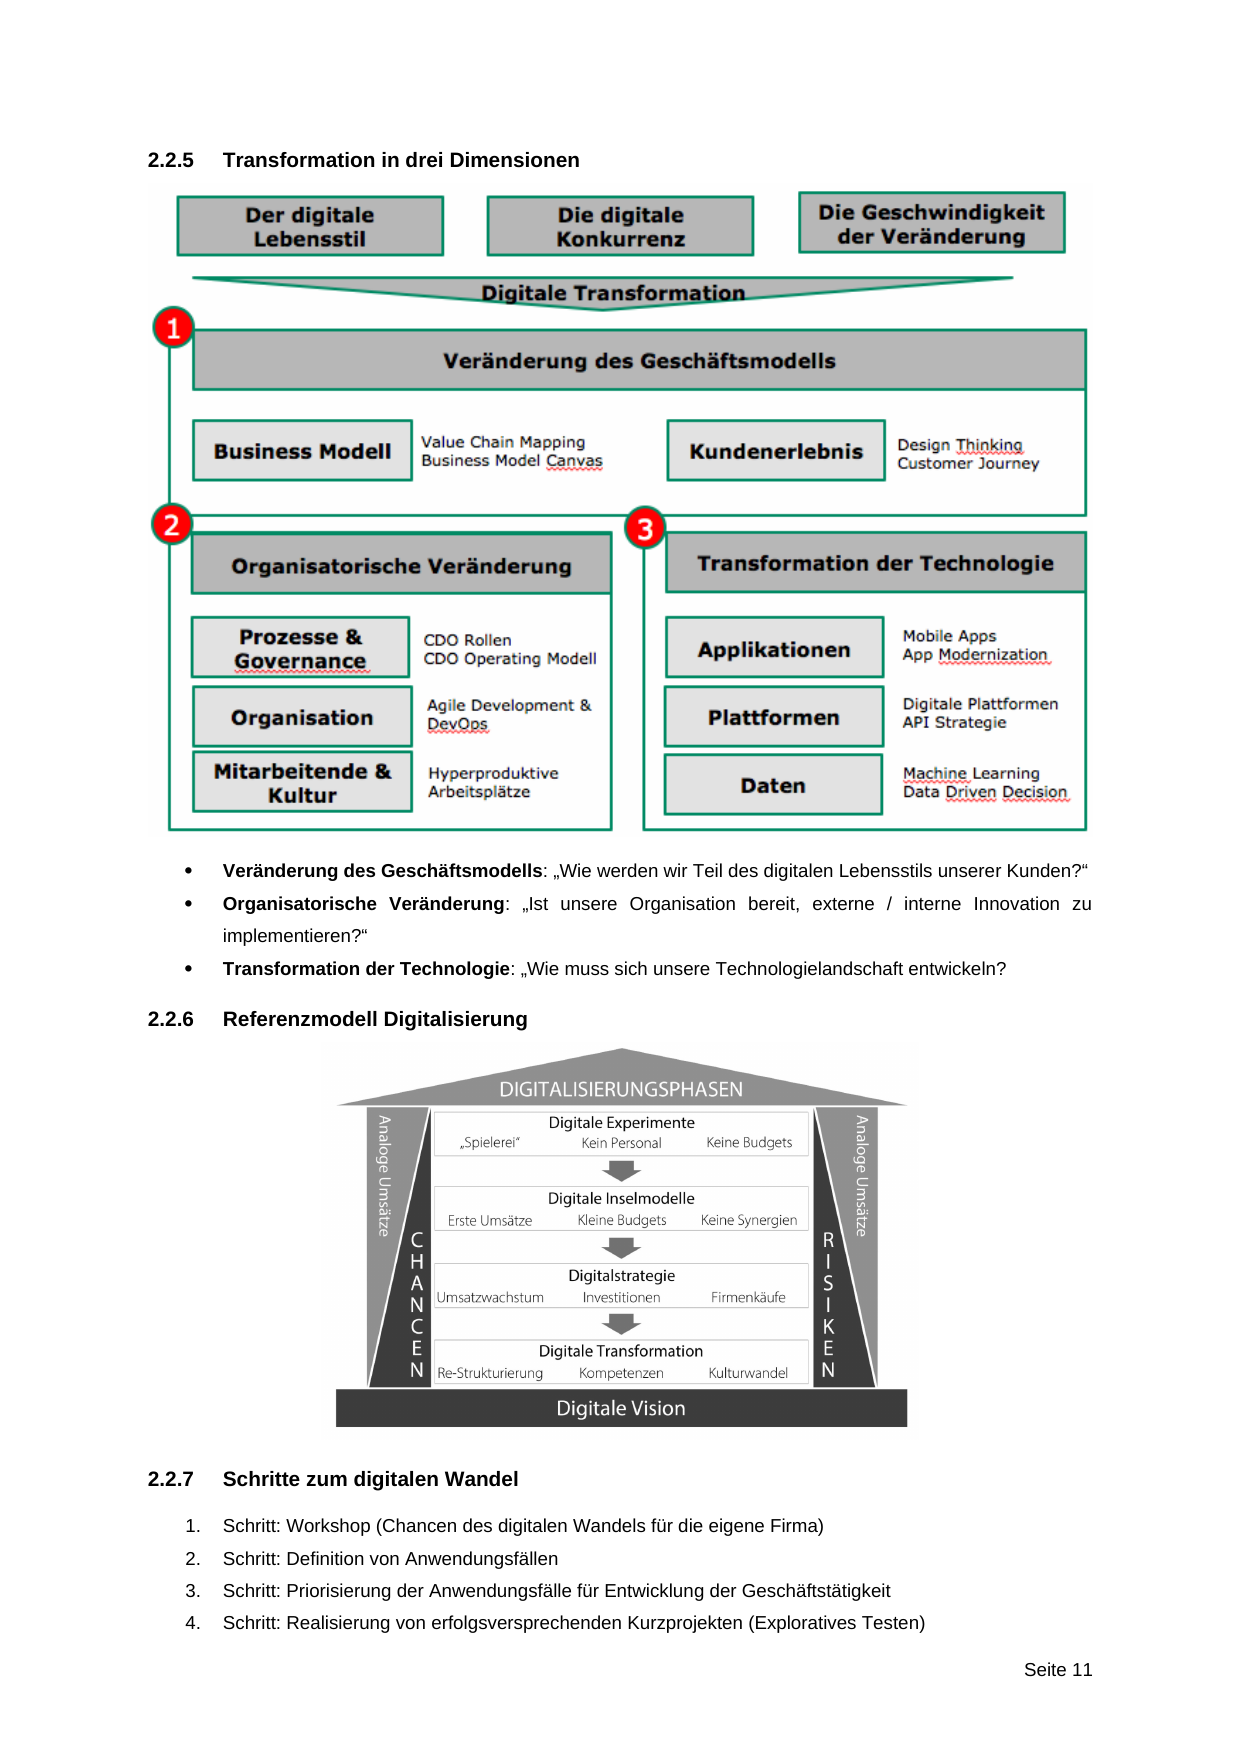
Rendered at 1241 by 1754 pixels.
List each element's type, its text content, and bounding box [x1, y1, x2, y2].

subtitle Referenzmodell Digitalisierung [148, 1007, 1093, 1031]
list Schritt: Realisierung von erfolgsversprechenden Kurzprojekten (Exploratives Testen) [185, 1612, 1093, 1633]
picture [147, 183, 1093, 837]
subtitle Schritte zum digitalen Wandel [148, 1467, 1093, 1491]
list Organisatorische Veränderung: „Ist unsere Organisation bereit, externe / interne Innovation zu implementieren?“ [185, 893, 1093, 947]
subtitle Transformation in drei Dimensionen [148, 148, 1093, 172]
list Schritt: Workshop (Chancen des digitalen Wandels für die eigene Firma) [185, 1515, 1093, 1537]
list Veränderung des Geschäftsmodells: „Wie werden wir Teil des digitalen Lebensstils unserer Kunden?“ [185, 860, 1093, 882]
list Schritt: Definition von Anwendungsfällen [185, 1547, 1093, 1569]
list Schritt: Priorisierung der Anwendungsfälle für Entwicklung der Geschäftstätigkeit [185, 1579, 1093, 1601]
picture [321, 1042, 919, 1440]
list Transformation der Technologie: „Wie muss sich unsere Technologielandschaft entwickeln? [185, 957, 1093, 979]
